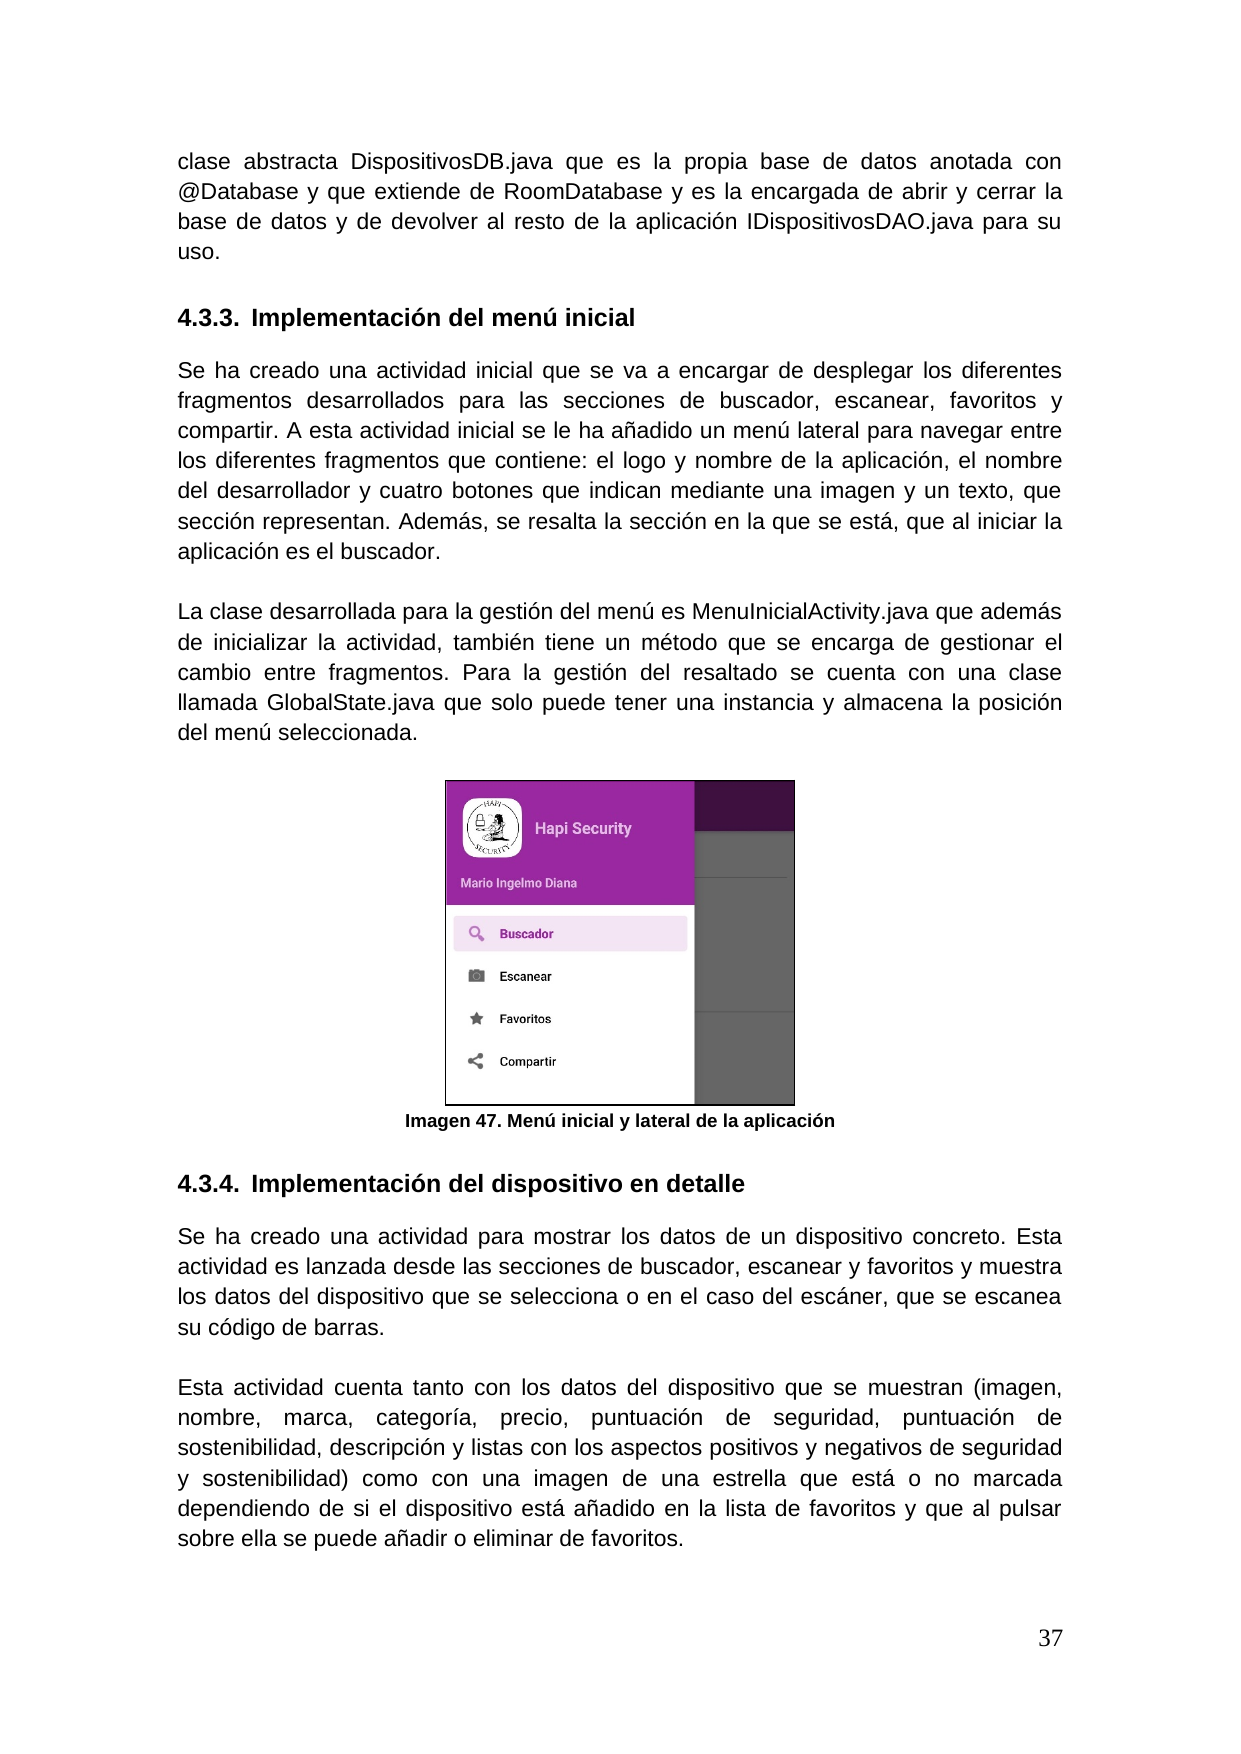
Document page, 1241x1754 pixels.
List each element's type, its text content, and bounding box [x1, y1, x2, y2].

subtitle Implementación del dispositivo en detalle [177, 1169, 1063, 1198]
picture [446, 781, 794, 1104]
text Imagen 47. Menú inicial y lateral de la aplicación [177, 1110, 1063, 1132]
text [177, 148, 1063, 264]
subtitle Implementación del menú inicial [177, 303, 1063, 332]
text Se ha creado una actividad inicial que se va a encargar de desplegar los diferentes fragmentos desarrollados para las secciones de buscador, escanear, favoritos y compartir. A esta actividad inicial se le ha añadido un menú lateral para navegar entre los diferentes fragmentos que contiene: el logo y nombre de la aplicación, el nombre del desarrollador y cuatro botones que indican mediante una imagen y un texto, que sección representan. Además, se resalta la sección en la que se está, que al iniciar la aplicación es el buscador. [177, 357, 1063, 564]
text La clase desarrollada para la gestión del menú es MenuInicialActivity.java que además de inicializar la actividad, también tiene un método que se encarga de gestionar el cambio entre fragmentos. Para la gestión del resaltado se cuenta con una clase llamada GlobalState.java que solo puede tener una instancia y almacena la posición del menú seleccionada. [177, 598, 1063, 745]
text Esta actividad cuenta tanto con los datos del dispositivo que se muestran (imagen, nombre, marca, categoría, precio, puntuación de seguridad, puntuación de sostenibilidad, descripción y listas con los aspectos positivos y negativos de seguridad y sostenibilidad) como con una imagen de una estrella que está o no marcada dependiendo de si el dispositivo está añadido en la lista de favoritos y que al pulsar sobre ella se puede añadir o eliminar de favoritos. [177, 1374, 1063, 1551]
text Se ha creado una actividad para mostrar los datos de un dispositivo concreto. Esta actividad es lanzada desde las secciones de buscador, escanear y favoritos y muestra los datos del dispositivo que se selecciona o en el caso del escáner, que se escanea su código de barras. [177, 1223, 1063, 1340]
